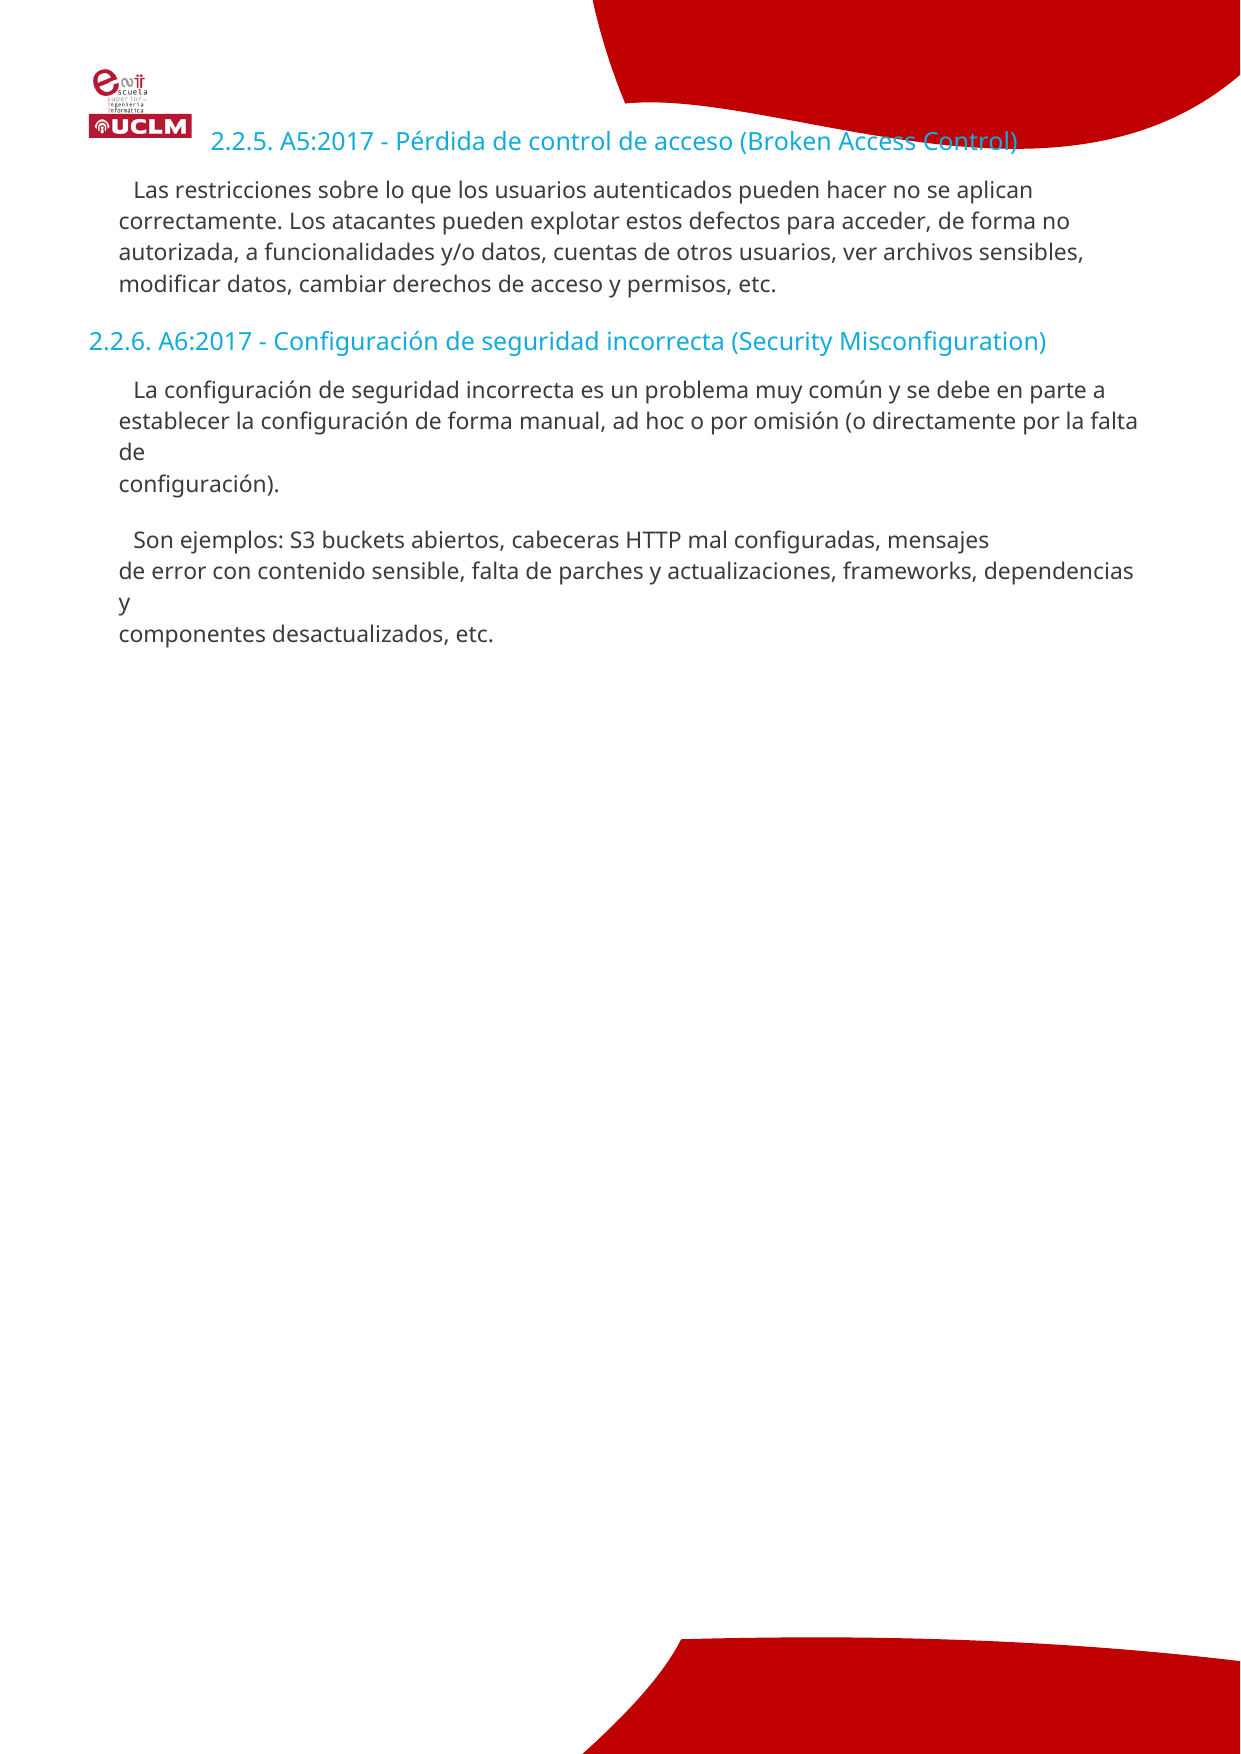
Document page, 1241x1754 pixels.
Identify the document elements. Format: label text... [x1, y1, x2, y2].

text Son ejemplos: S3 buckets abiertos, cabeceras HTTP mal configuradas, mensajes de error con contenido sensible, falta de parches y actualizaciones, frameworks, dependencias y componentes desactualizados, etc. [118, 524, 1152, 649]
text Las restricciones sobre lo que los usuarios autenticados pueden hacer no se aplican correctamente. Los atacantes pueden explotar estos defectos para acceder, de forma no autorizada, a funcionalidades y/o datos, cuentas de otros usuarios, ver archivos sensibles, modificar datos, cambiar derechos de acceso y permisos, etc. [118, 174, 1152, 299]
subtitle A5:2017 - Pérdida de control de acceso (Broken Access Control) [89, 124, 1152, 158]
text La configuración de seguridad incorrecta es un problema muy común y se debe en parte a establecer la configuración de forma manual, ad hoc o por omisión (o directamente por la falta de configuración). [118, 374, 1152, 499]
subtitle A6:2017 - Configuración de seguridad incorrecta (Security Misconfiguration) [89, 324, 1152, 358]
picture [88, 68, 192, 138]
